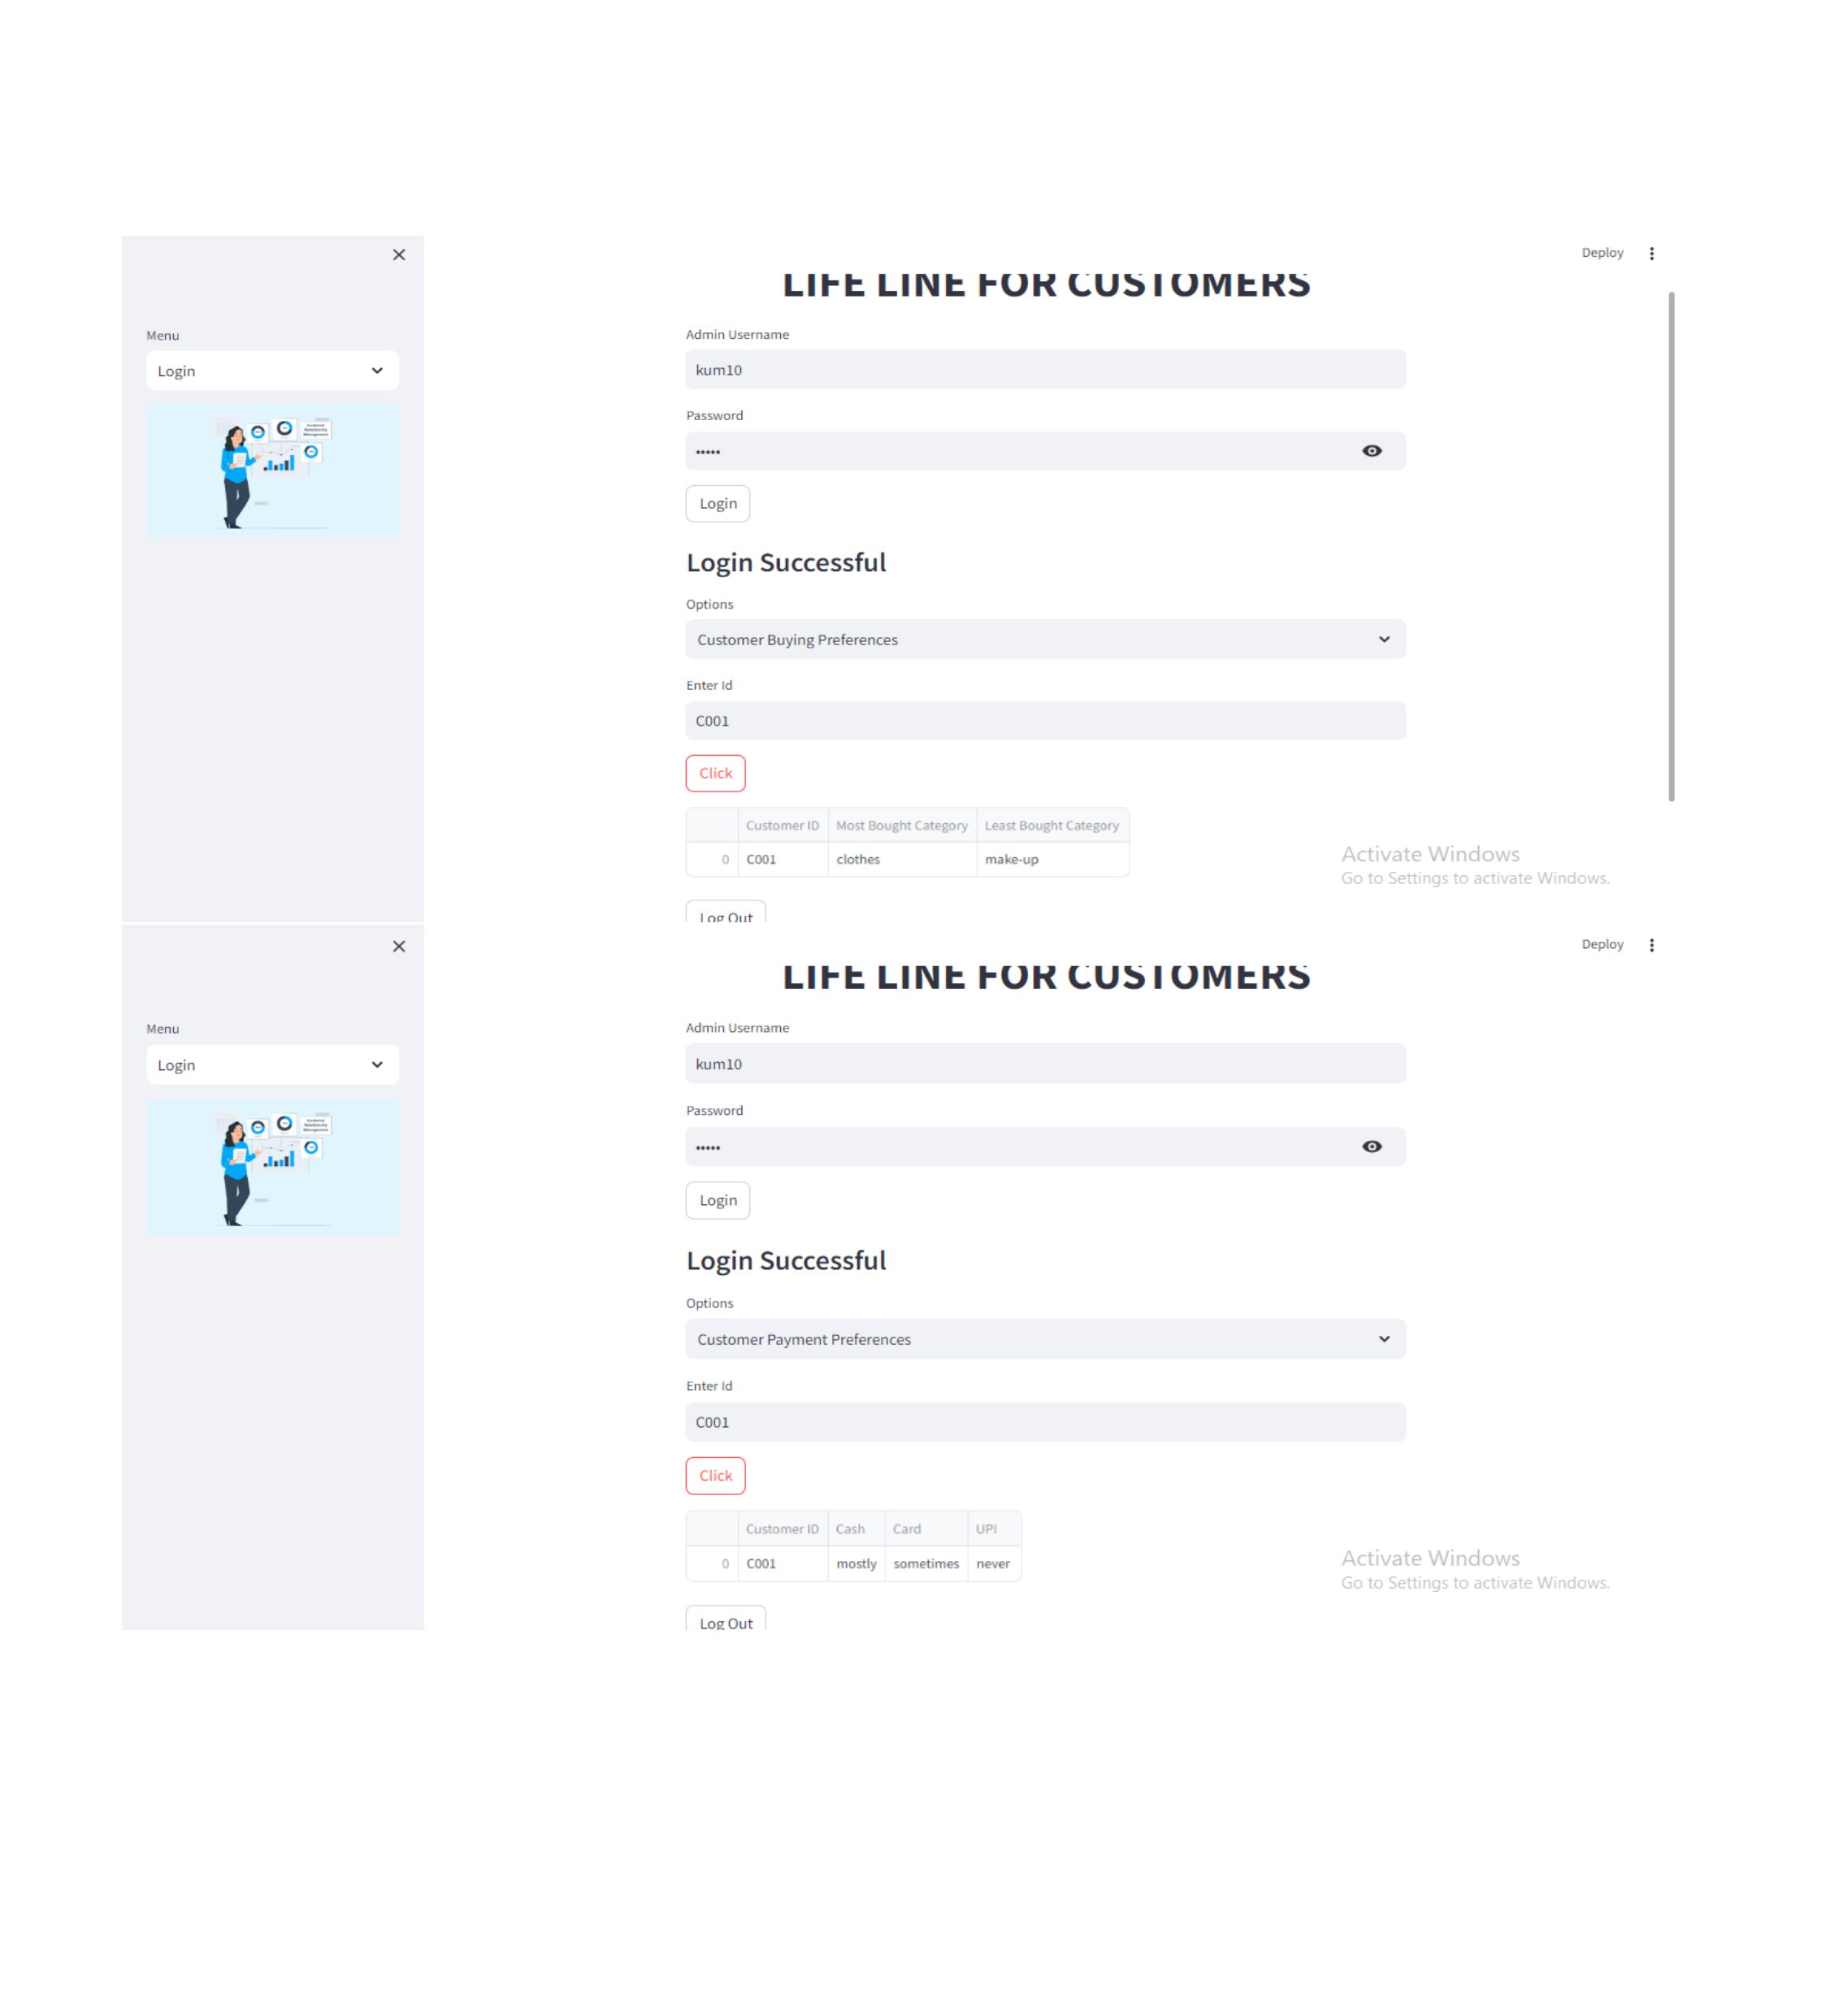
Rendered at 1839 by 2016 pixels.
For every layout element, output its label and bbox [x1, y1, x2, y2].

picture [122, 236, 1675, 922]
picture [122, 925, 1675, 1630]
